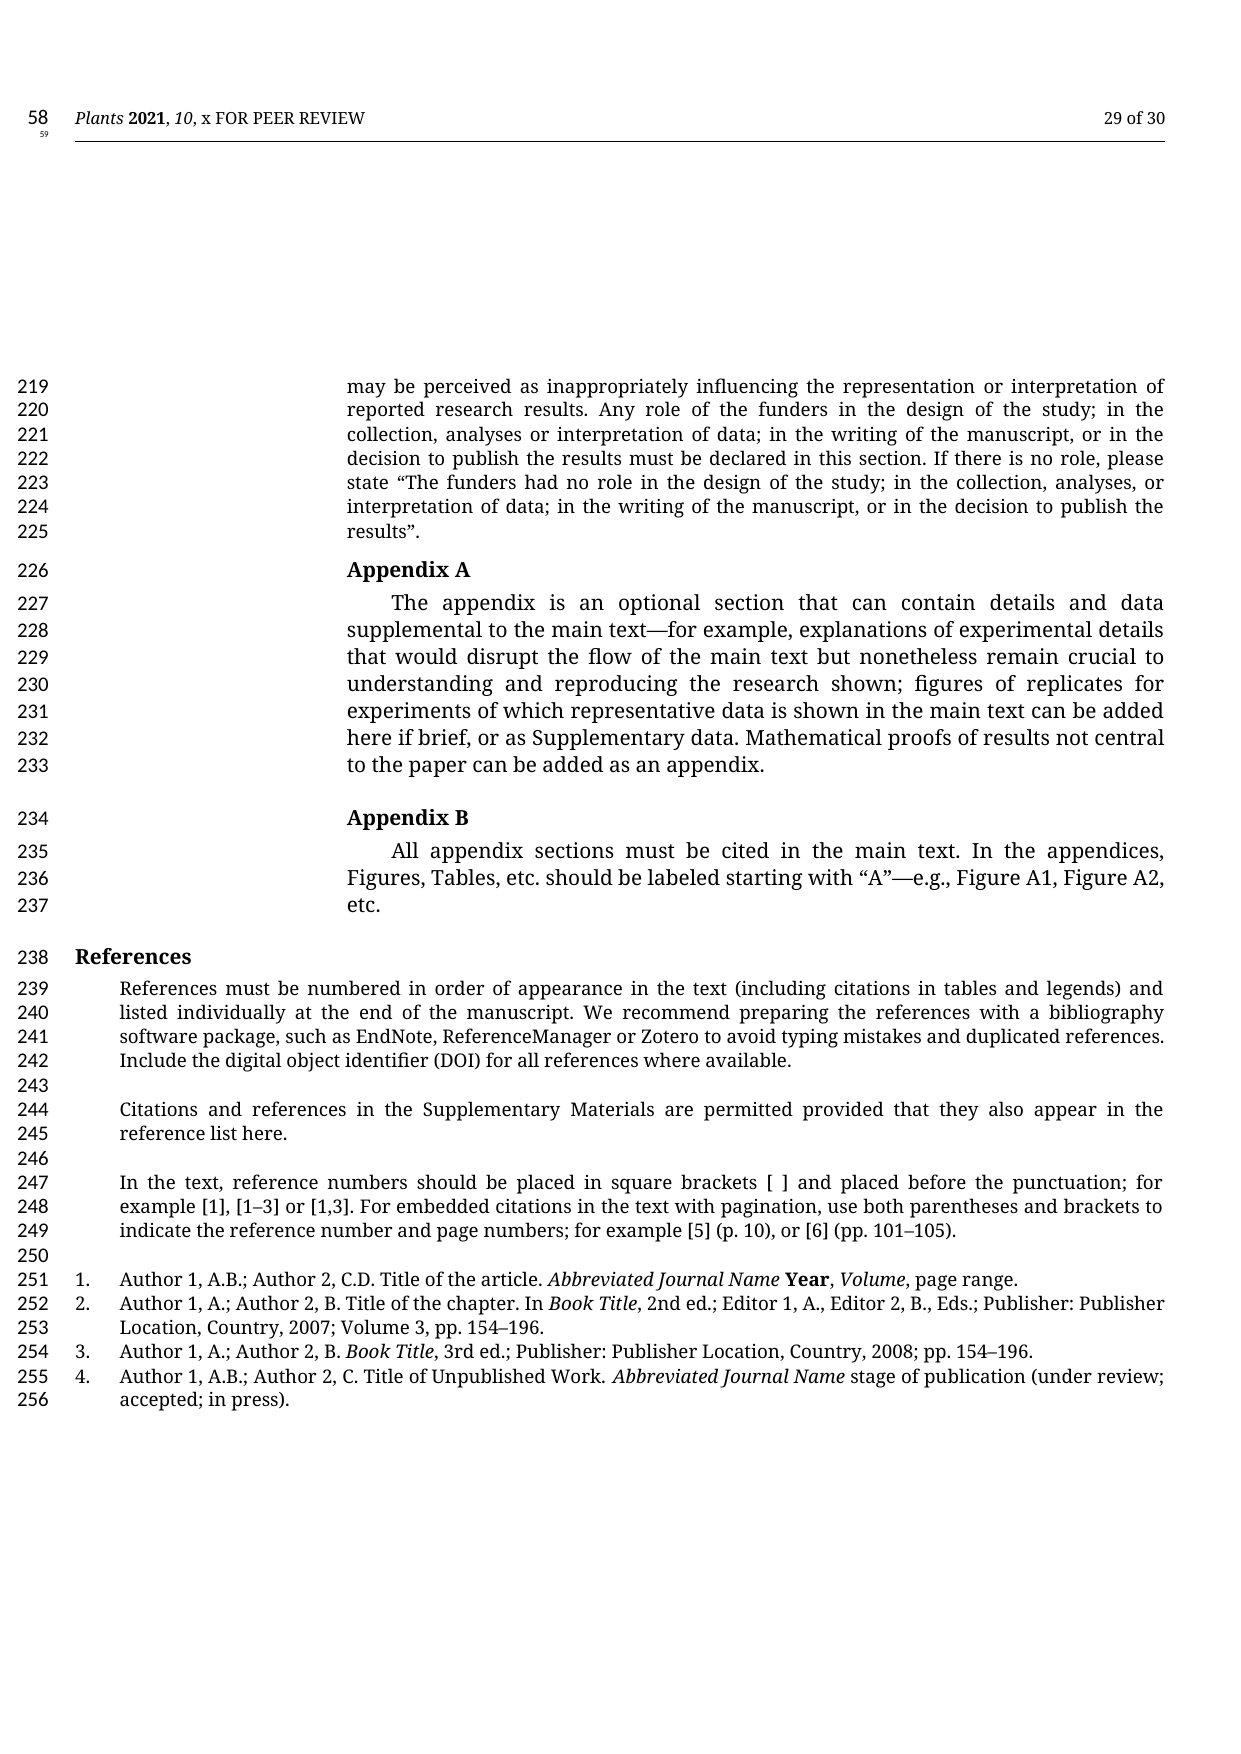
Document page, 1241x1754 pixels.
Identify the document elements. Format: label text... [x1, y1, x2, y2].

text The appendix is an optional section that can contain details and data supplemental to the main text—for example, explanations of experimental details that would disrupt the flow of the main text but nonetheless remain crucial to understanding and reproducing the research shown; figures of replicates for experiments of which representative data is shown in the main text can be added here if brief, or as Supplementary data. Mathematical proofs of results not central to the paper can be added as an appendix. [347, 589, 1165, 779]
text All appendix sections must be cited in the main text. In the appendices, Figures, Tables, etc. should be labeled starting with “A”—e.g., Figure A1, Figure A2, etc. [347, 837, 1165, 918]
list Author 1, A.; Author 2, B. Title of the chapter. In Book Title, 2nd ed.; Editor 1, A., Editor 2, B., Eds.; Publisher: Publisher Location, Country, 2007; Volume 3, pp. 154–196. [75, 1291, 1165, 1339]
list References must be numbered in order of appearance in the text (including citations in tables and legends) and listed individually at the end of the manuscript. We recommend preparing the references with a bibliography software package, such as EndNote, ReferenceManager or Zotero to avoid typing mistakes and duplicated references. Include the digital object identifier (DOI) for all references where available. [119, 976, 1165, 1073]
list Author 1, A.; Author 2, B. Book Title, 3rd ed.; Publisher: Publisher Location, Country, 2008; pp. 154–196. [75, 1339, 1165, 1364]
list In the text, reference numbers should be placed in square brackets [ ] and placed before the punctuation; for example [1], [1–3] or [1,3]. For embedded citations in the text with pagination, use both parentheses and brackets to indicate the reference number and page numbers; for example [5] (p. 10), or [6] (pp. 101–105). [119, 1170, 1165, 1243]
list Citations and references in the Supplementary Materials are permitted provided that they also appear in the reference list here. [119, 1097, 1165, 1146]
text Appendix B [347, 804, 1165, 831]
text Appendix A [347, 556, 1165, 583]
list Author 1, A.B.; Author 2, C.D. Title of the article. Abbreviated Journal Name Year, Volume, page range. [75, 1267, 1165, 1291]
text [347, 374, 1165, 543]
subtitle References [75, 943, 1165, 970]
list Author 1, A.B.; Author 2, C. Title of Unpublished Work. Abbreviated Journal Name stage of publication (under review; accepted; in press). [75, 1364, 1165, 1412]
